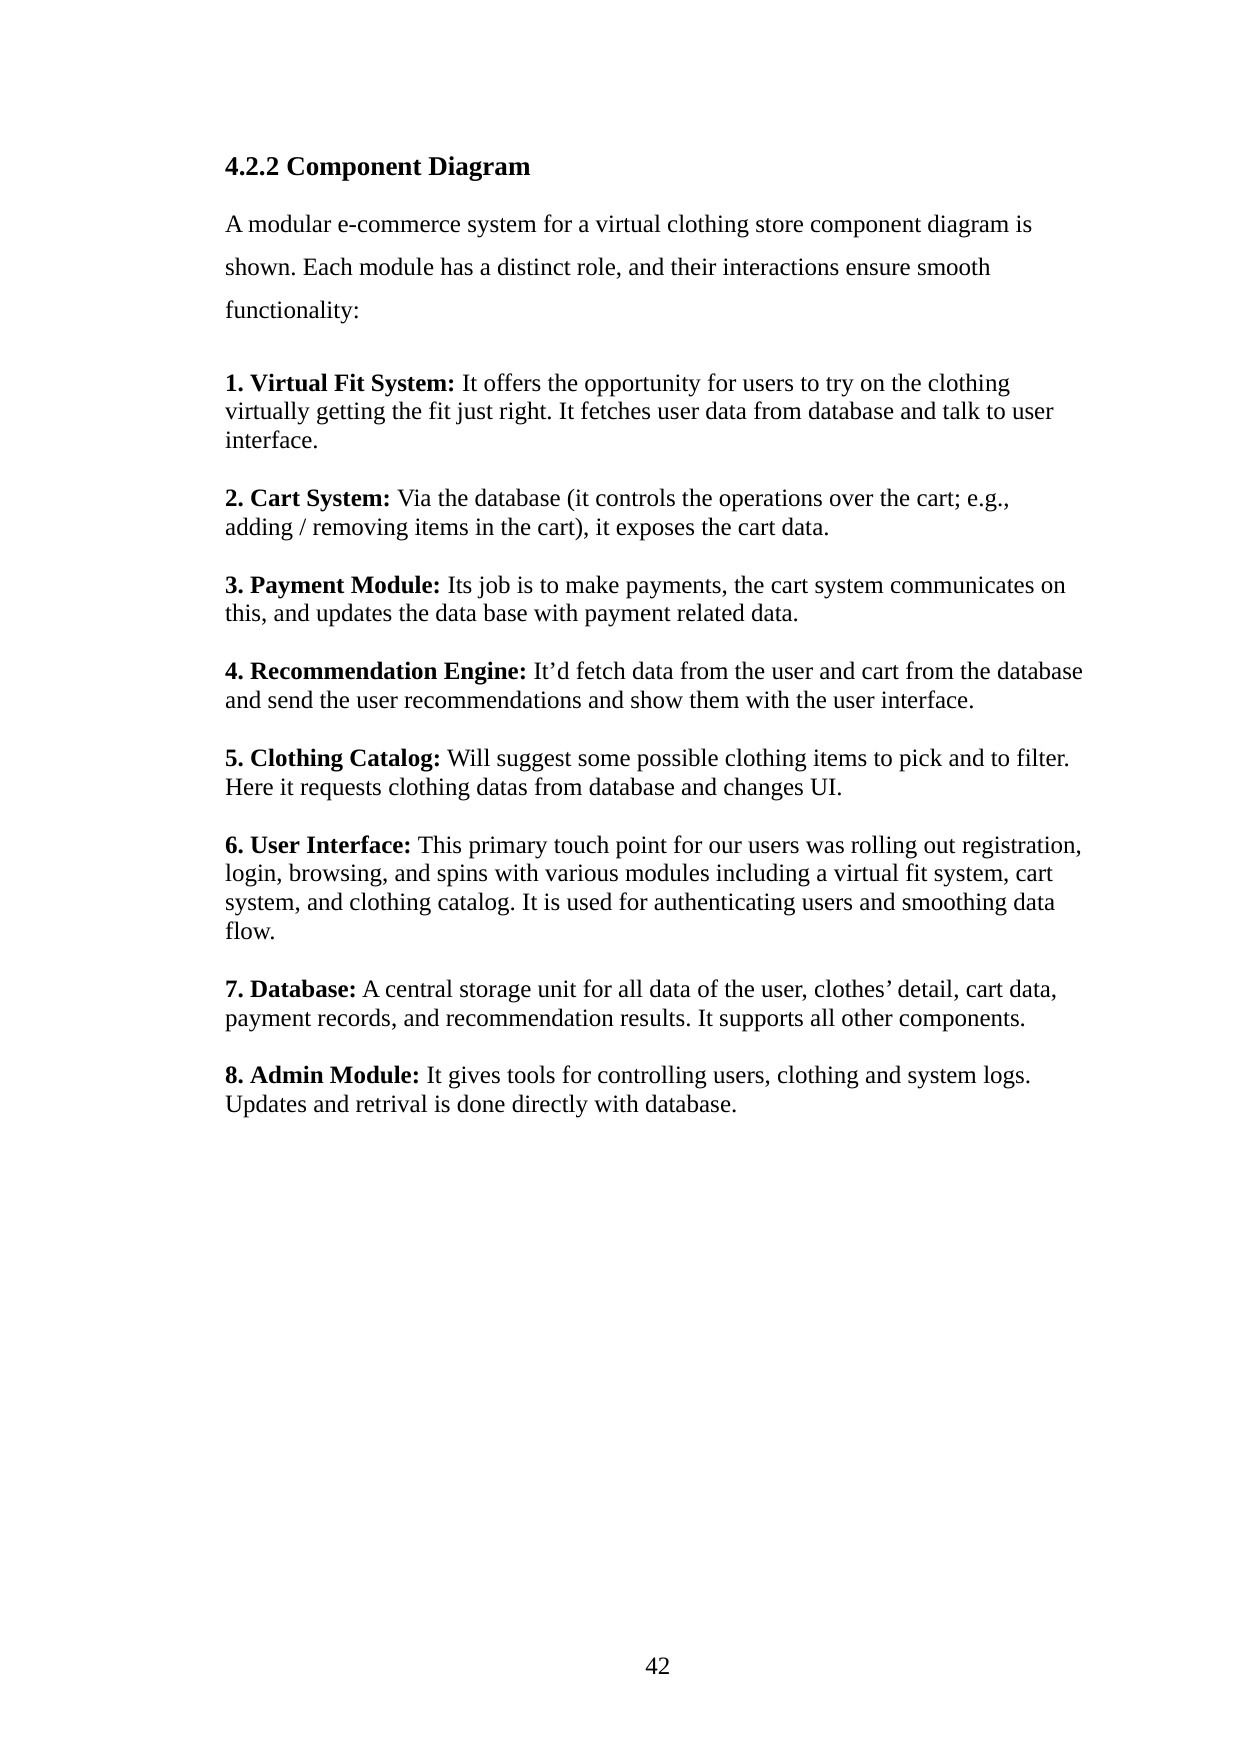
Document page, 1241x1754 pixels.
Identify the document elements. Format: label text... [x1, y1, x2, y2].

text A modular e-commerce system for a virtual clothing store component diagram is shown. Each module has a distinct role, and their interactions ensure smooth functionality: [225, 209, 1090, 324]
subtitle Component Diagram [225, 150, 1090, 181]
text 5. Clothing Catalog: Will suggest some possible clothing items to pick and to filter. Here it requests clothing datas from database and changes UI. [225, 743, 1090, 801]
text 7. Database: A central storage unit for all data of the user, clothes’ detail, cart data, payment records, and recommendation results. It supports all other components. [225, 974, 1090, 1031]
text 3. Payment Module: Its job is to make payments, the cart system communicates on this, and updates the data base with payment related data. [225, 570, 1090, 627]
text 2. Cart System: Via the database (it controls the operations over the cart; e.g., adding / removing items in the cart), it exposes the cart data. [225, 483, 1090, 541]
text 4. Recommendation Engine: It’d fetch data from the user and cart from the database and send the user recommendations and show them with the user interface. [225, 656, 1090, 714]
text 6. User Interface: This primary touch point for our users was rolling out registration, login, browsing, and spins with various modules including a virtual fit system, cart system, and clothing catalog. It is used for authenticating users and smoothing data flow. [225, 830, 1090, 945]
text 8. Admin Module: It gives tools for controlling users, clothing and system logs. Updates and retrival is done directly with database. [225, 1061, 1090, 1118]
text 1. Virtual Fit System: It offers the opportunity for users to try on the clothing virtually getting the fit just right. It fetches user data from database and talk to user interface. [225, 368, 1090, 454]
